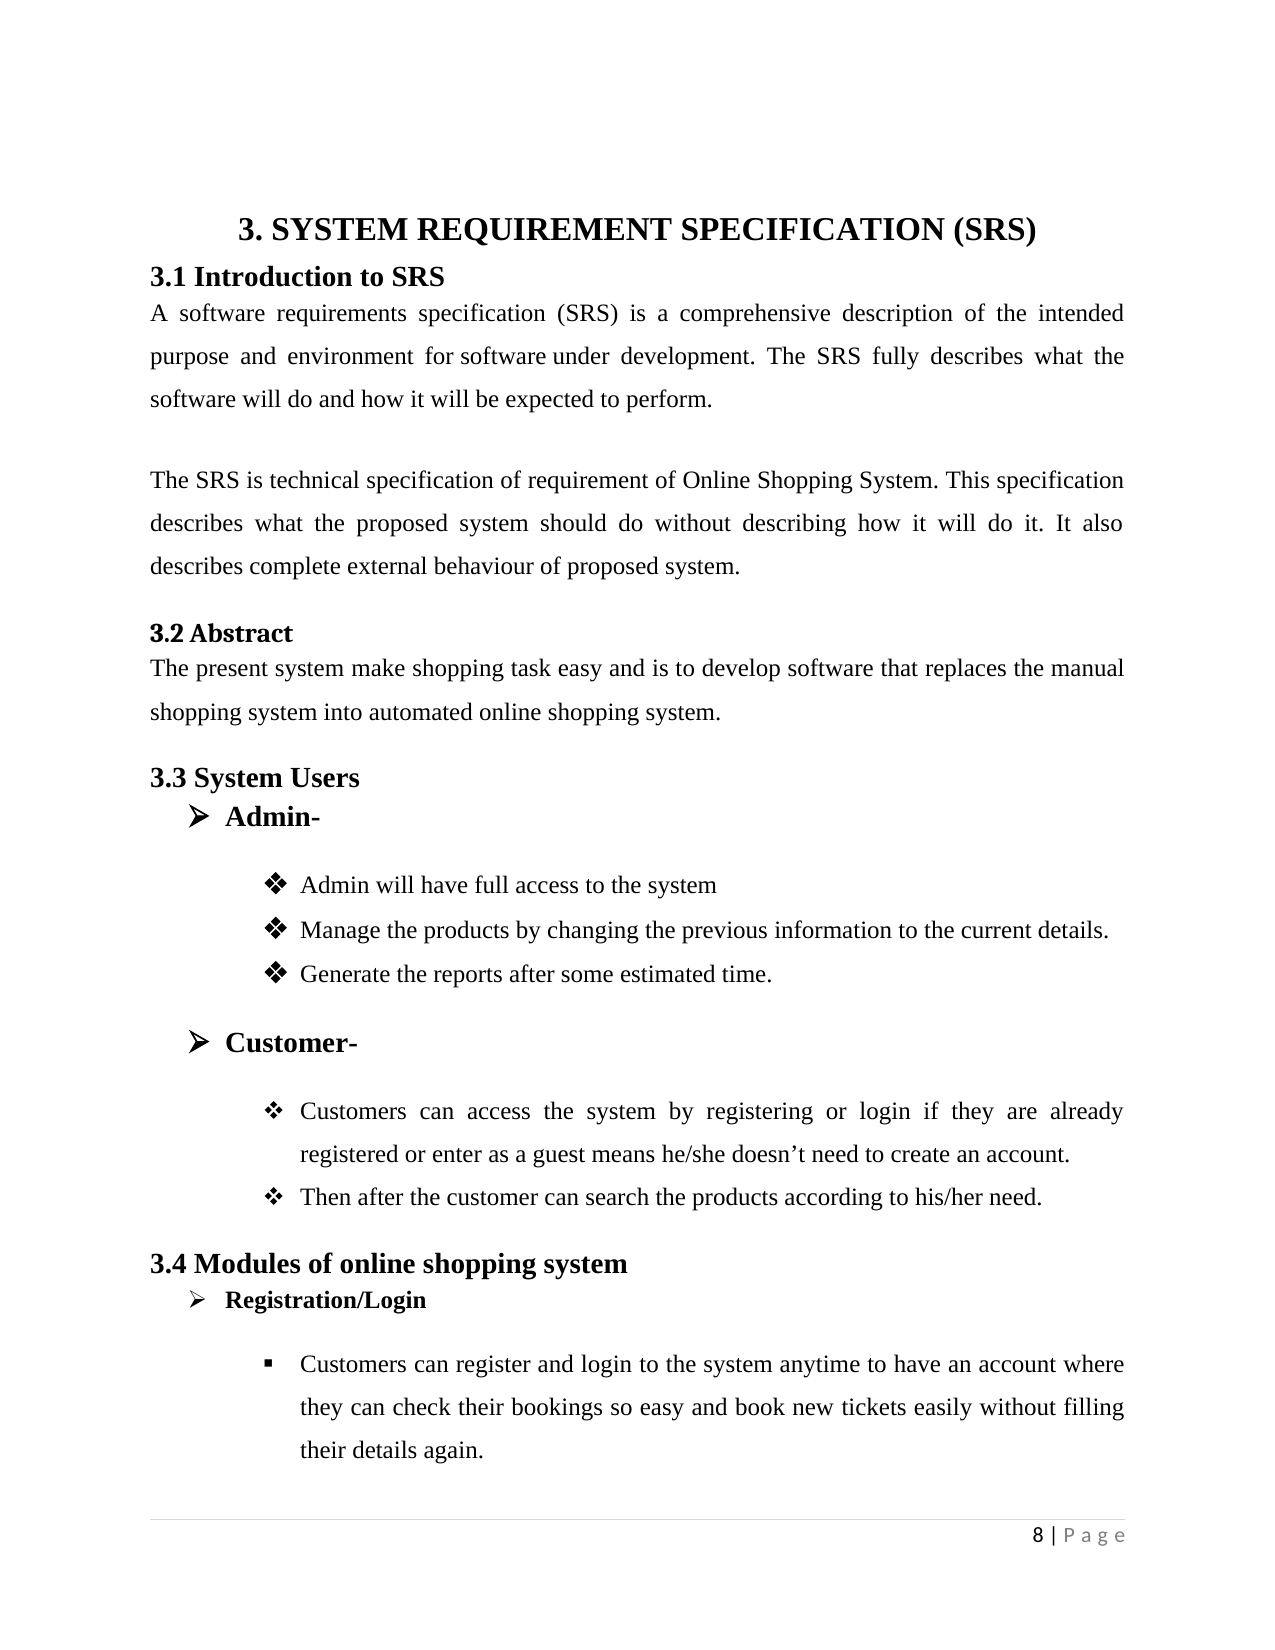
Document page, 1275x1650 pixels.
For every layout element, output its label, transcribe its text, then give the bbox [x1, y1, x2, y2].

list Manage the products by changing the previous information to the current details. [262, 915, 1125, 944]
list Generate the reports after some estimated time. [262, 959, 1125, 989]
list Admin will have full access to the system [262, 870, 1125, 900]
list Customers can access the system by registering or login if they are already registered or enter as a guest means he/she doesn’t need to create an account. [262, 1096, 1125, 1168]
subtitle 3.4 Modules of online shopping system [150, 1246, 1125, 1280]
text The present system make shopping task easy and is to develop software that replaces the manual shopping system into automated online shopping system. [150, 653, 1125, 725]
text A software requirements specification (SRS) is a comprehensive description of the intended purpose and environment for software under development. The SRS fully describes what the software will do and how it will be expected to perform. [150, 298, 1125, 413]
subtitle 3.3 System Users [150, 761, 1125, 794]
subtitle 3. SYSTEM REQUIREMENT SPECIFICATION (SRS) [150, 209, 1125, 248]
list Admin- [187, 799, 1125, 833]
list Then after the customer can search the products according to his/her need. [262, 1182, 1125, 1211]
list Customer- [187, 1025, 1125, 1058]
list Customers can register and login to the system anytime to have an account where they can check their bookings so easy and book new tickets easily without filling their details again. [262, 1349, 1125, 1464]
text The SRS is technical specification of requirement of Online Shopping System. This specification describes what the proposed system should do without describing how it will do it. It also describes complete external behaviour of proposed system. [150, 465, 1125, 580]
subtitle 3.1 Introduction to SRS [150, 259, 1125, 293]
list Registration/Login [187, 1285, 1125, 1313]
subtitle 3.2 Abstract [150, 618, 1125, 649]
